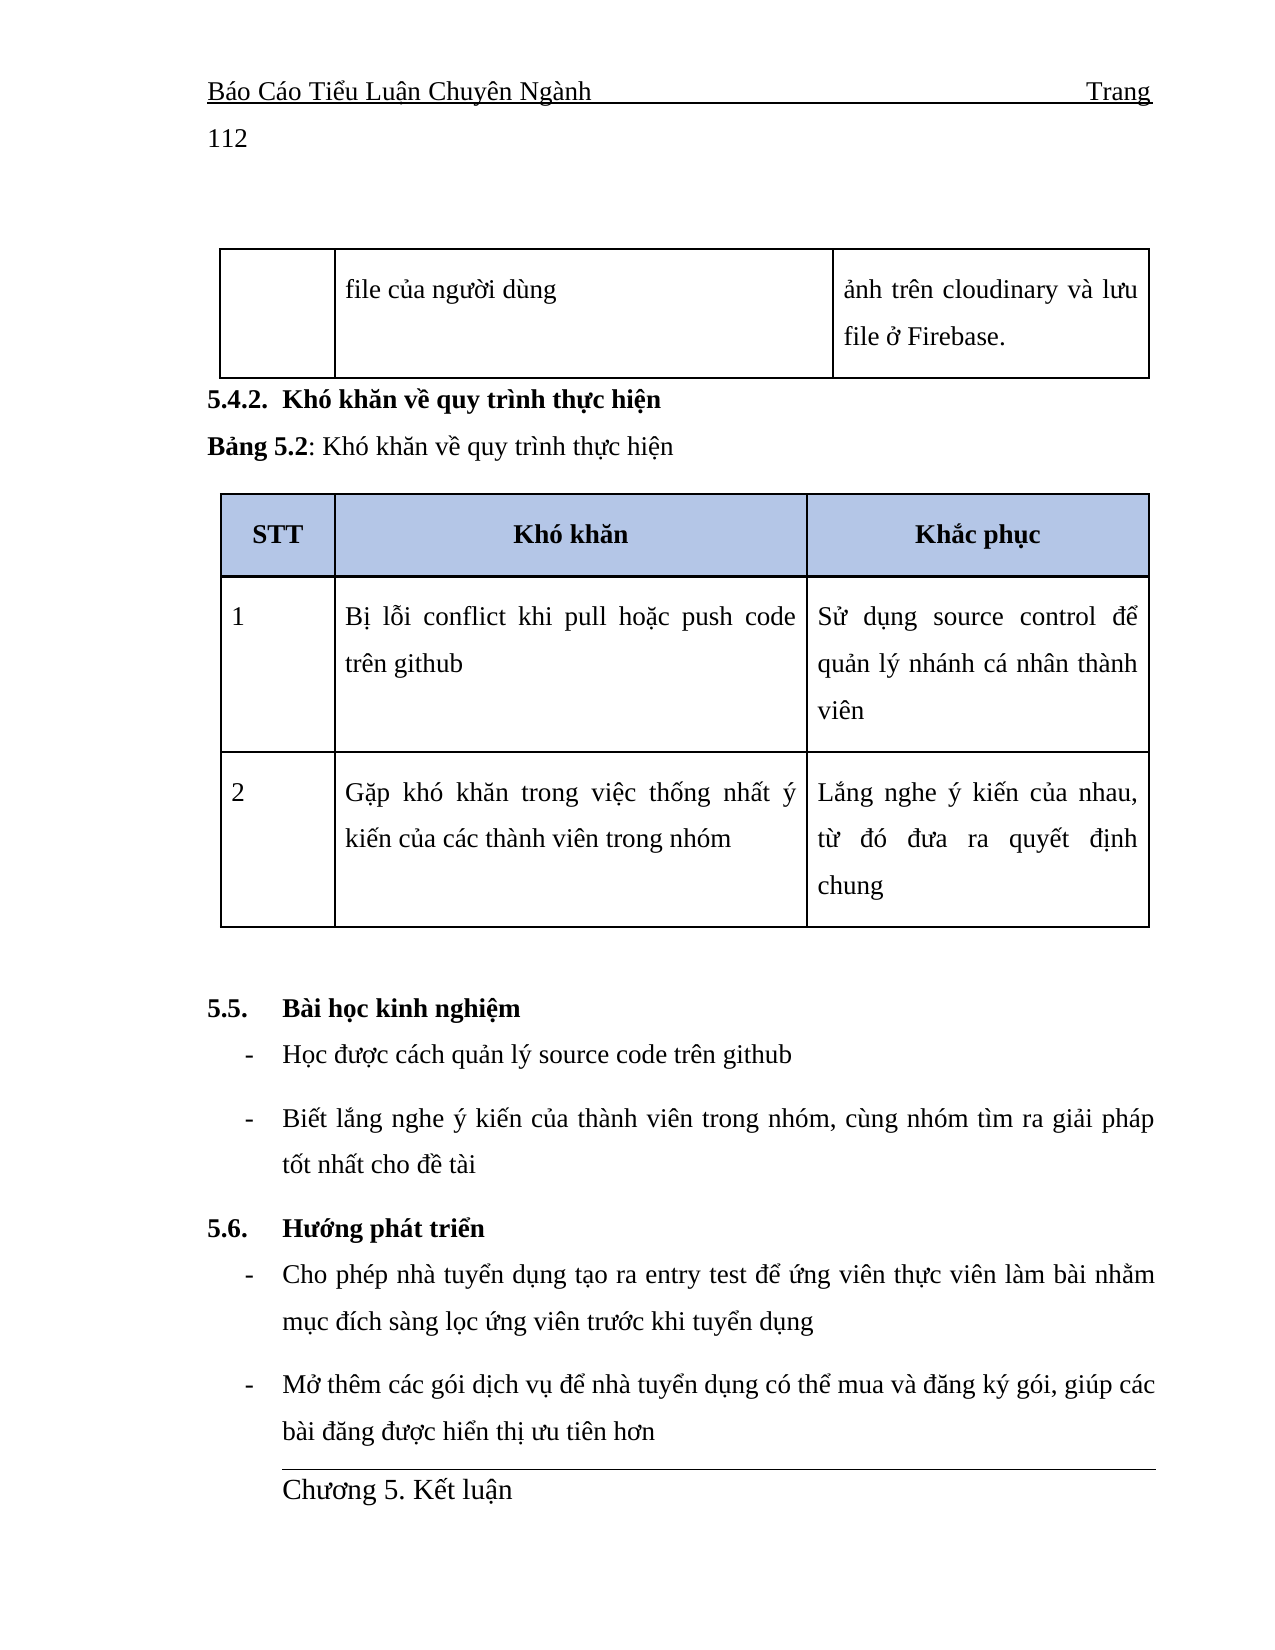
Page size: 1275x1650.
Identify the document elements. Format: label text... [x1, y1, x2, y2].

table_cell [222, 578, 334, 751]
list Cho phép nhà tuyển dụng tạo ra entry test để ứng viên thực viên làm bài nhằm mục đích sàng lọc ứng viên trước khi tuyển dụng [244, 1258, 1156, 1336]
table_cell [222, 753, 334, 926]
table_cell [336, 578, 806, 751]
subtitle Bài học kinh nghiệm [207, 992, 1156, 1023]
subtitle Hướng phát triển [207, 1212, 1156, 1243]
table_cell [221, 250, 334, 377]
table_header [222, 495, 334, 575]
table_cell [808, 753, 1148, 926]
subtitle Khó khăn về quy trình thực hiện [207, 383, 1156, 414]
list Biết lắng nghe ý kiến của thành viên trong nhóm, cùng nhóm tìm ra giải pháp tốt nhất cho đề tài [244, 1102, 1156, 1179]
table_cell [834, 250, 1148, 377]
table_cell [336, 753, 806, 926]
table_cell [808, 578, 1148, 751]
list Học được cách quản lý source code trên github [244, 1038, 1156, 1069]
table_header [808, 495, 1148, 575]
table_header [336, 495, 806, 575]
list Mở thêm các gói dịch vụ để nhà tuyển dụng có thể mua và đăng ký gói, giúp các bài đăng được hiển thị ưu tiên hơn [244, 1368, 1156, 1446]
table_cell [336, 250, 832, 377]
text Bảng 5.2: Khó khăn về quy trình thực hiện [207, 430, 1156, 461]
